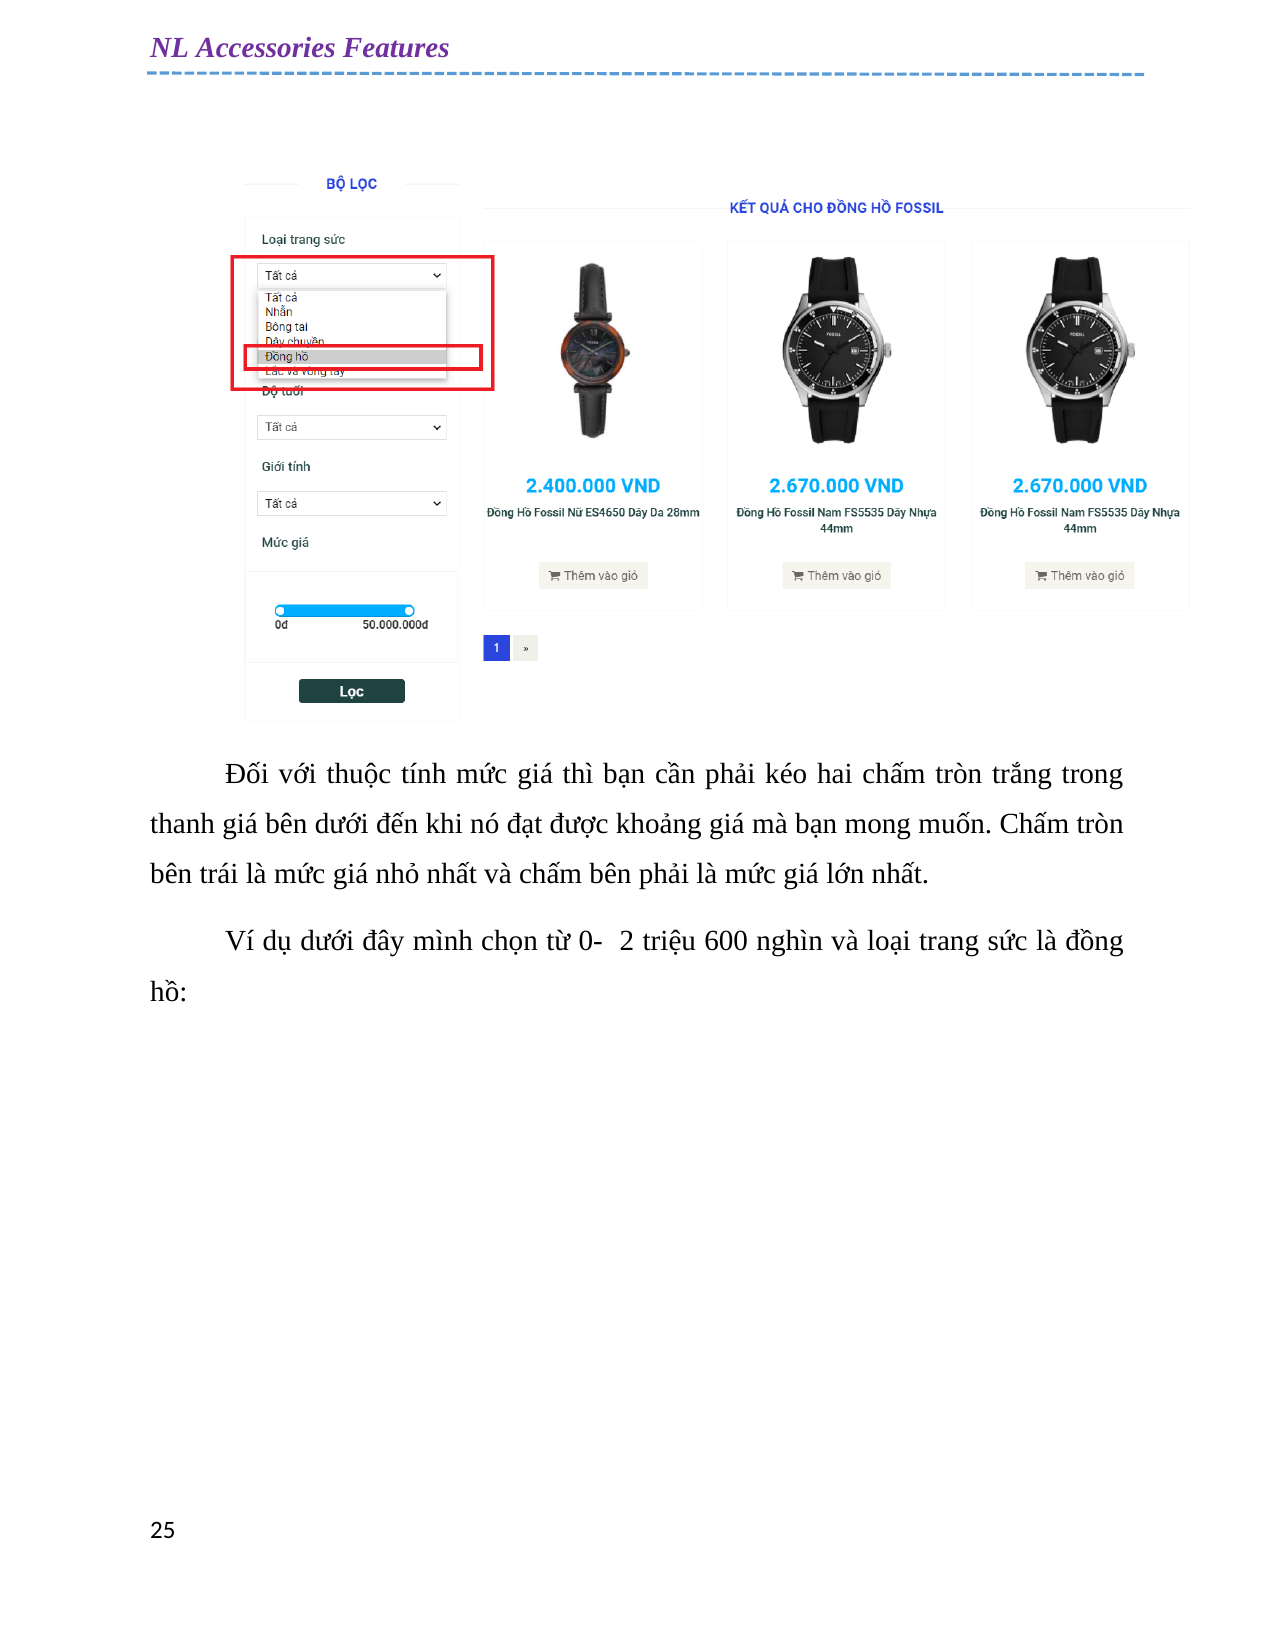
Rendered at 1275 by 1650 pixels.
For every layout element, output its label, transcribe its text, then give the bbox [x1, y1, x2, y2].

picture [225, 150, 1200, 723]
text Đối với thuộc tính mức giá thì bạn cần phải kéo hai chấm tròn trắng trong thanh giá bên dưới đến khi nó đạt được khoảng giá mà bạn mong muốn. Chấm tròn bên trái là mức giá nhỏ nhất và chấm bên phải là mức giá lớn nhất. [150, 756, 1125, 890]
text Ví dụ dưới đây mình chọn từ 0- 2 triệu 600 nghìn và loại trang sức là đồng hồ: [150, 923, 1125, 1007]
